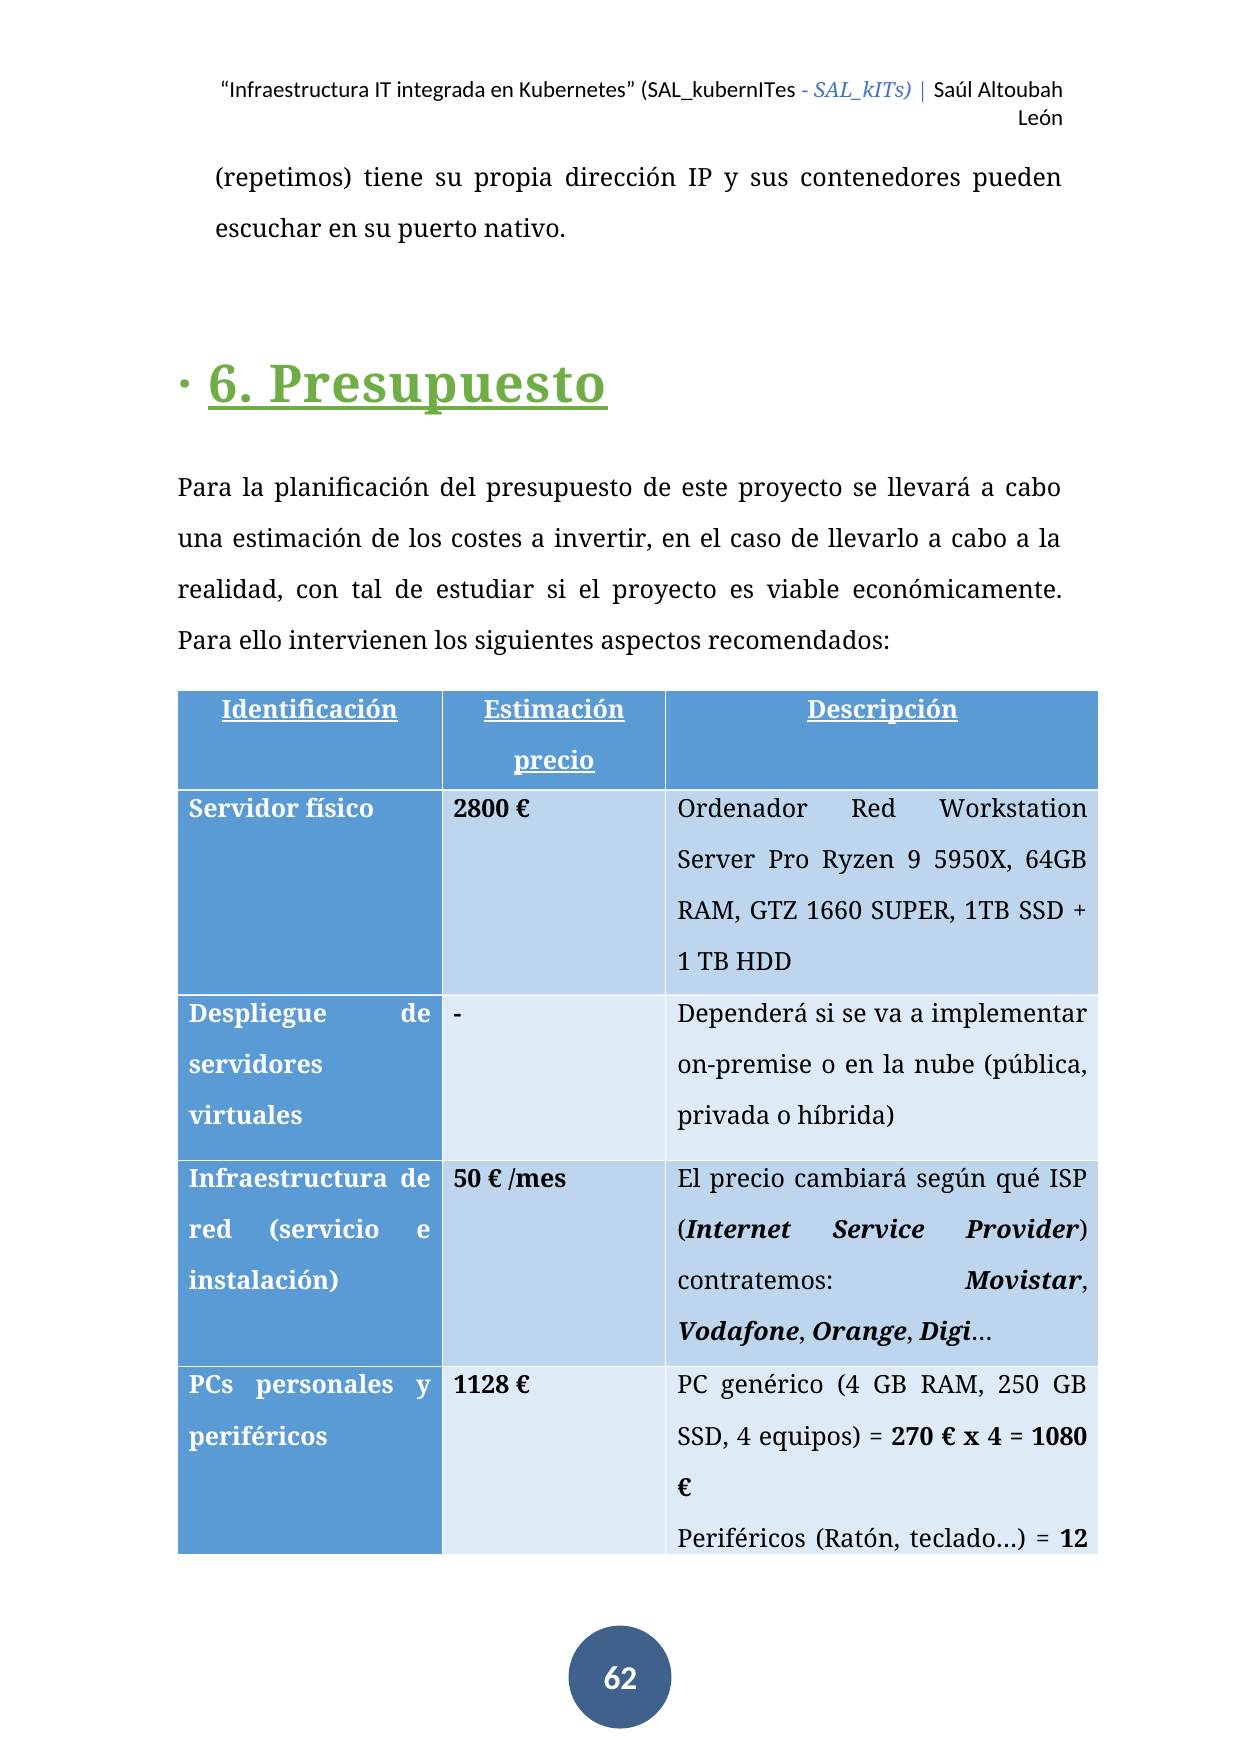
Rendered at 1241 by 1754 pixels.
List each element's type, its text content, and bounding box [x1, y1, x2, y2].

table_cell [666, 1367, 1098, 1554]
table_cell Servidor físico [178, 791, 442, 994]
text · 6. Presupuesto [177, 346, 1063, 417]
table_cell Infraestructura de red (servicio e instalación) [178, 1161, 442, 1366]
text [215, 160, 1063, 245]
table_header Identificación [178, 691, 442, 789]
table_header Descripción [666, 691, 1098, 789]
table_cell - [443, 996, 665, 1160]
text Para la planificación del presupuesto de este proyecto se llevará a cabo una estimación de los costes a invertir, en el caso de llevarlo a cabo a la realidad, con tal de estudiar si el proyecto es viable económicamente. Para ello intervienen los siguientes aspectos recomendados: [177, 469, 1063, 657]
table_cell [178, 1367, 442, 1554]
table_cell 1128 € [443, 1367, 665, 1554]
table_header Estimación precio [443, 691, 665, 789]
table_cell Despliegue de servidores virtuales [178, 996, 442, 1160]
table_cell 2800 € [443, 791, 665, 994]
table_cell Dependerá si se va a implementar on-premise o en la nube (pública, privada o híbrida) [666, 996, 1098, 1160]
table_cell Ordenador Red Workstation Server Pro Ryzen 9 5950X, 64GB RAM, GTZ 1660 SUPER, 1TB SSD + 1 TB HDD [666, 791, 1098, 994]
table_cell 50 € /mes [443, 1161, 665, 1366]
table_cell El precio cambiará según qué ISP (Internet Service Provider) contratemos: Movistar, Vodafone, Orange, Digi… [666, 1161, 1098, 1366]
